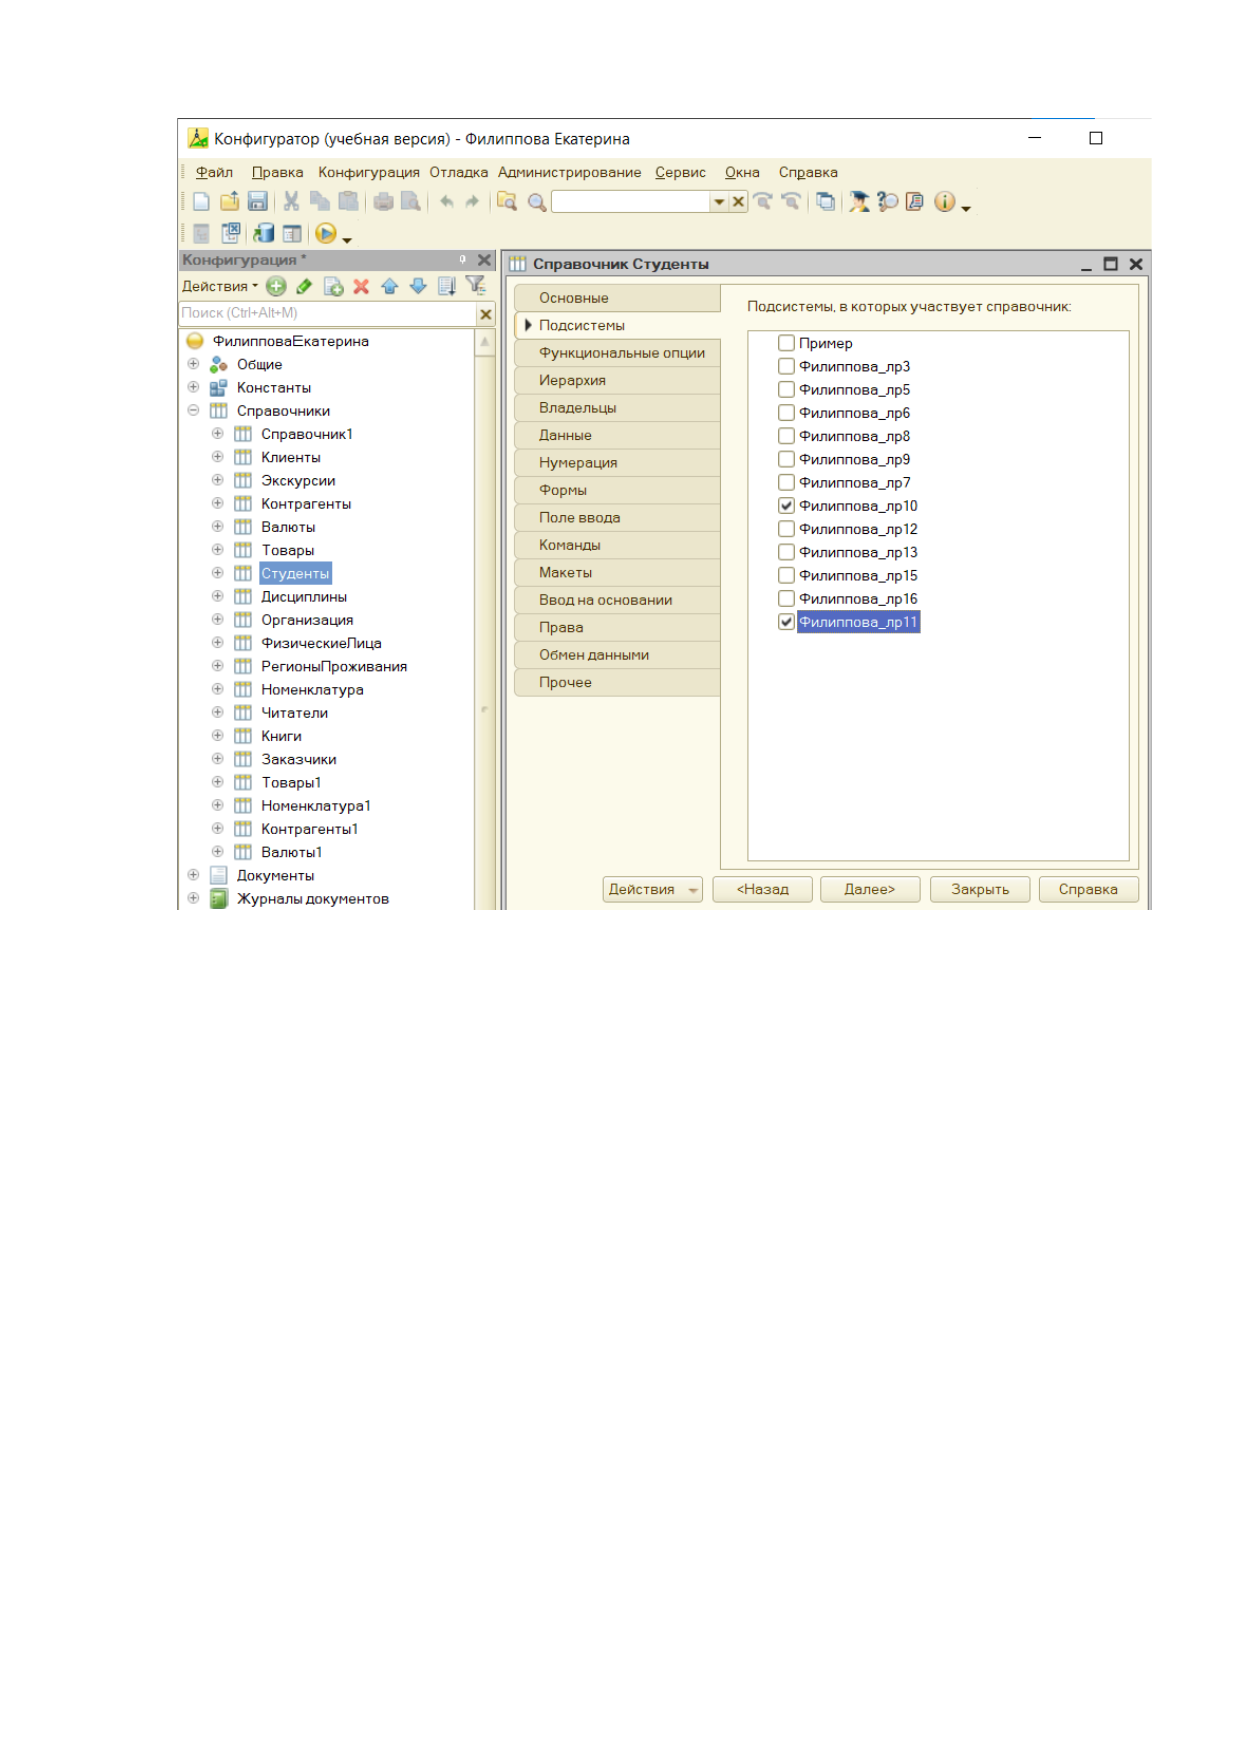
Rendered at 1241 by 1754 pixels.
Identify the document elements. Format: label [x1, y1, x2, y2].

picture [177, 118, 1152, 910]
